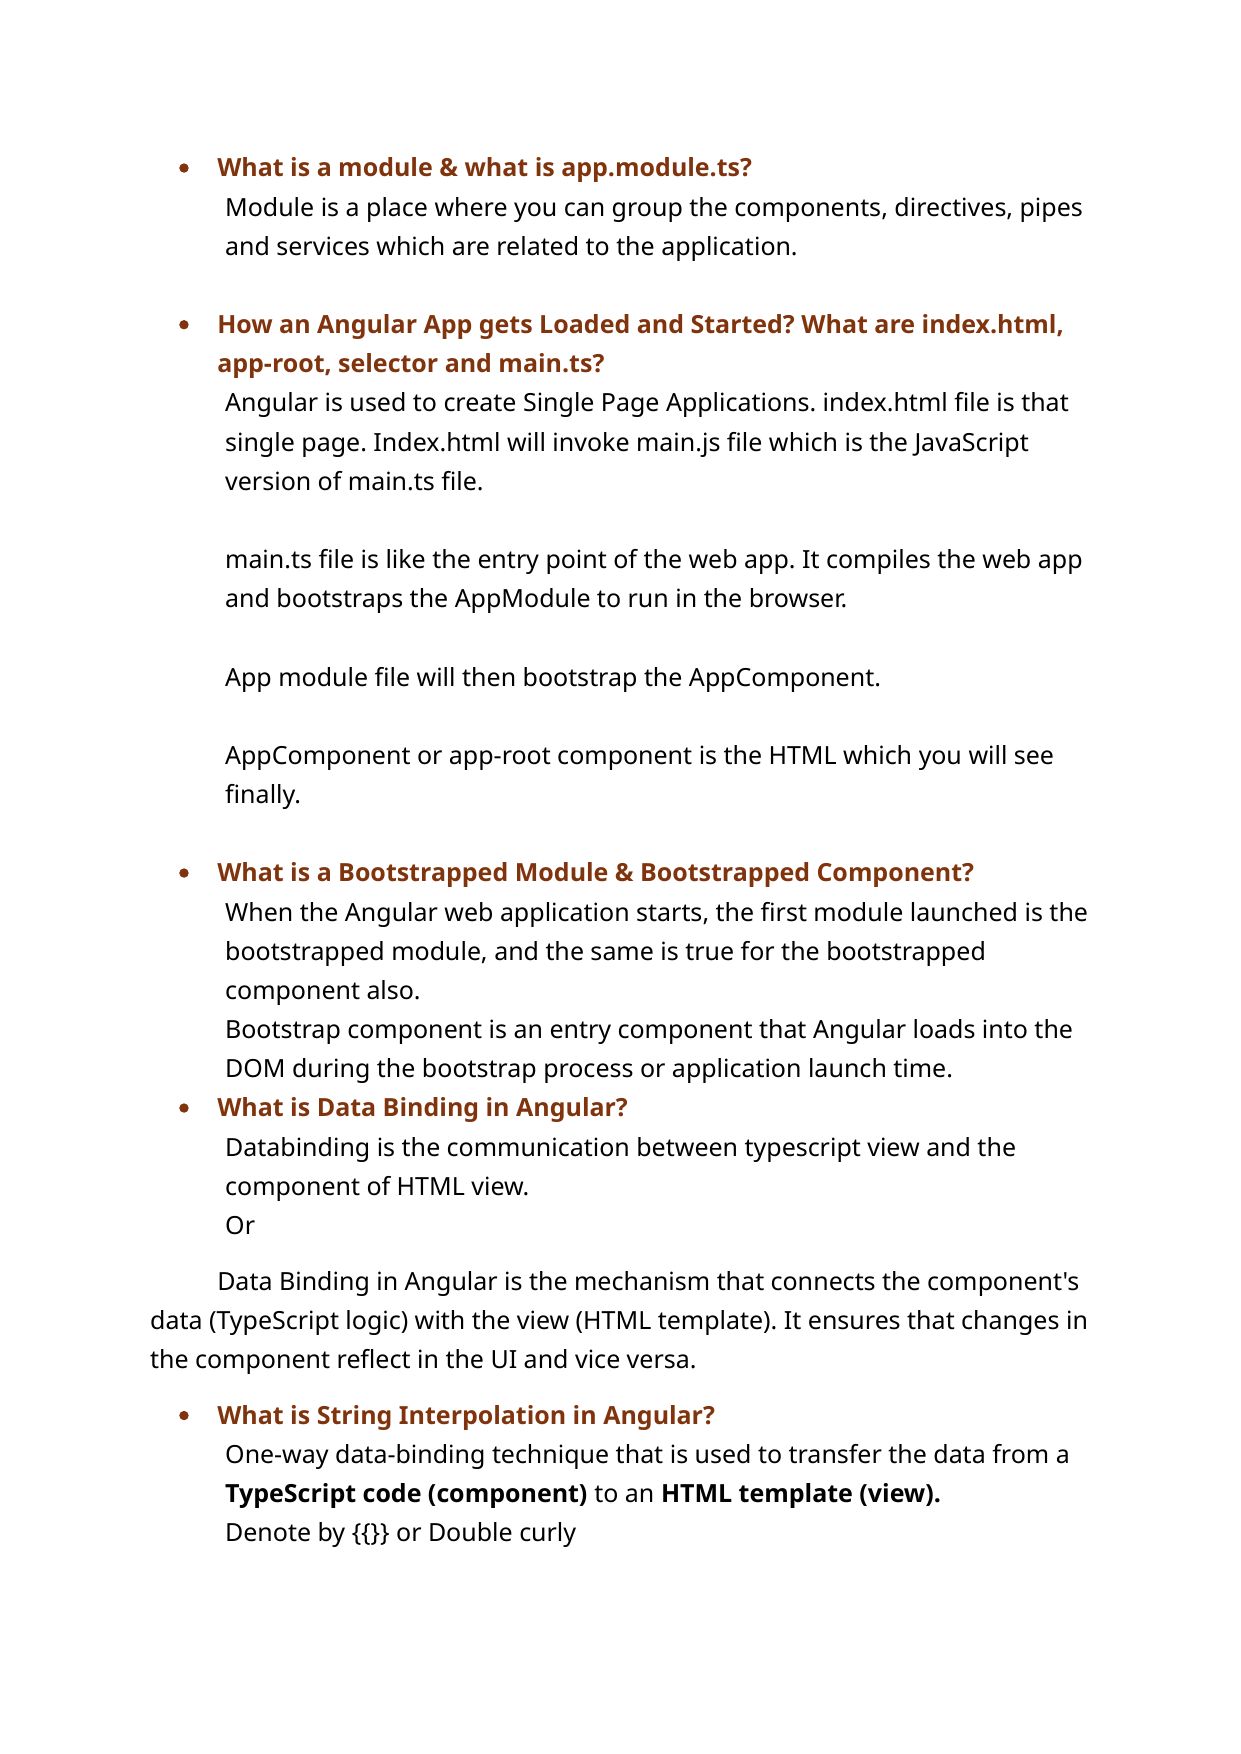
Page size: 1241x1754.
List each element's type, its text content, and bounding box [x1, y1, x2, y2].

list What is a Bootstrapped Module & Bootstrapped Component? [179, 855, 1090, 889]
list main.ts file is like the entry point of the web app. It compiles the web app and bootstraps the AppModule to run in the browser. [225, 542, 1090, 615]
list What is String Interpolation in Angular? [179, 1397, 1090, 1432]
list Angular is used to create Single Page Applications. index.html file is that single page. Index.html will invoke main.js file which is the JavaScript version of main.ts file. [225, 385, 1090, 497]
list One-way data-binding technique that is used to transfer the data from a TypeScript code (component) to an HTML template (view). Denote by {{}} or Double curly [225, 1437, 1090, 1549]
list Or [225, 1207, 1090, 1242]
list When the Angular web application starts, the first module launched is the bootstrapped module, and the same is true for the bootstrapped component also. [225, 894, 1090, 1007]
list How an Angular App gets Loaded and Started? What are index.html, app-root, selector and main.ts? [179, 307, 1090, 380]
list Bootstrap component is an entry component that Angular loads into the DOM during the bootstrap process or application launch time. [225, 1012, 1090, 1085]
list App module file will then bootstrap the AppComponent. [225, 659, 1090, 693]
list What is Data Binding in Angular? [179, 1090, 1090, 1124]
list AppComponent or app-root component is the HTML which you will see finally. [225, 737, 1090, 811]
list What is a module & what is app.module.ts? [179, 150, 1090, 184]
text Data Binding in Angular is the mechanism that connects the component's data (TypeScript logic) with the view (HTML template). It ensures that changes in the component reflect in the UI and vice versa. [150, 1263, 1090, 1376]
list Module is a place where you can group the components, directives, pipes and services which are related to the application. [225, 189, 1090, 262]
list Databinding is the communication between typescript view and the component of HTML view. [225, 1129, 1090, 1202]
